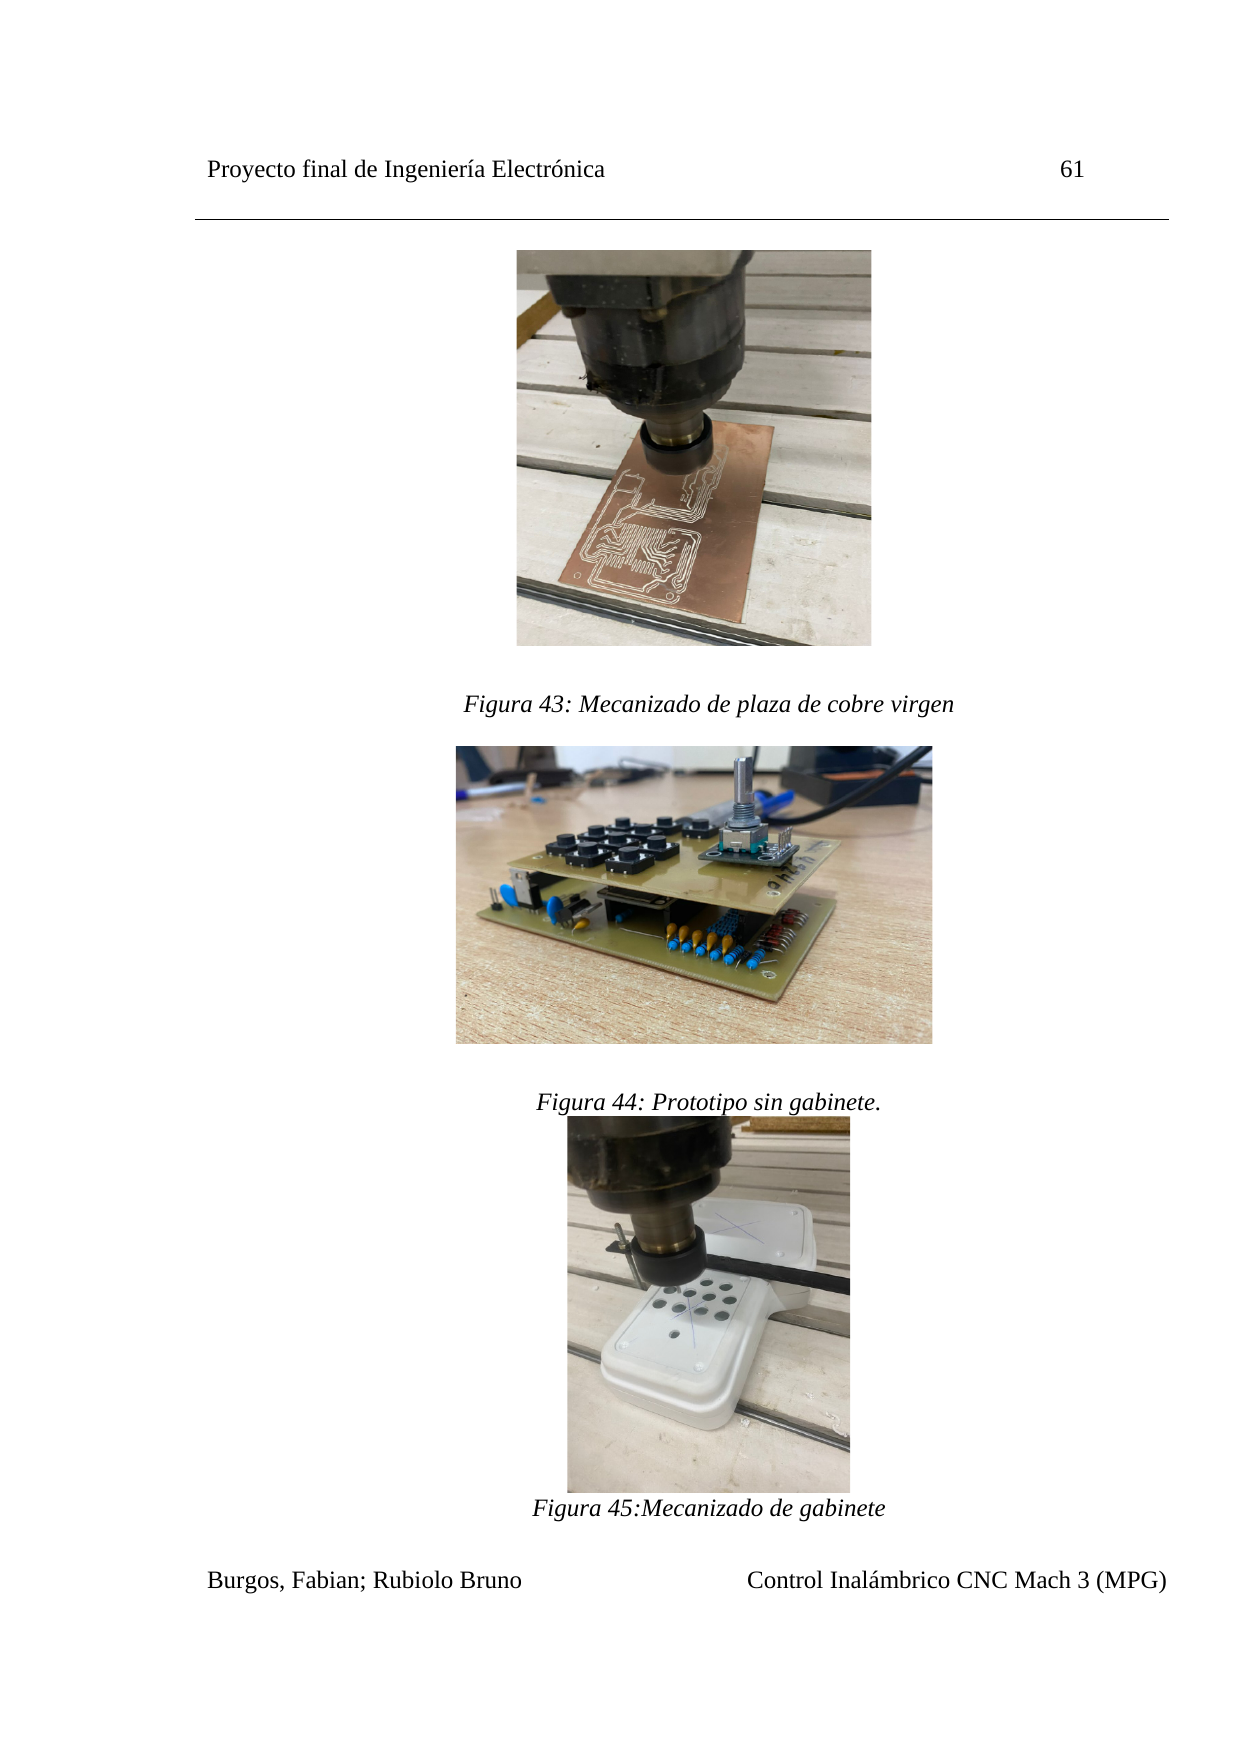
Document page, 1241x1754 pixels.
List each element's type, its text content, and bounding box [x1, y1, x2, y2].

picture [567, 1116, 851, 1493]
text :Mecanizado de gabinete [236, 1493, 1181, 1522]
text : Prototipo sin gabinete. [236, 1087, 1181, 1116]
text : Mecanizado de plaza de cobre virgen [236, 689, 1181, 718]
